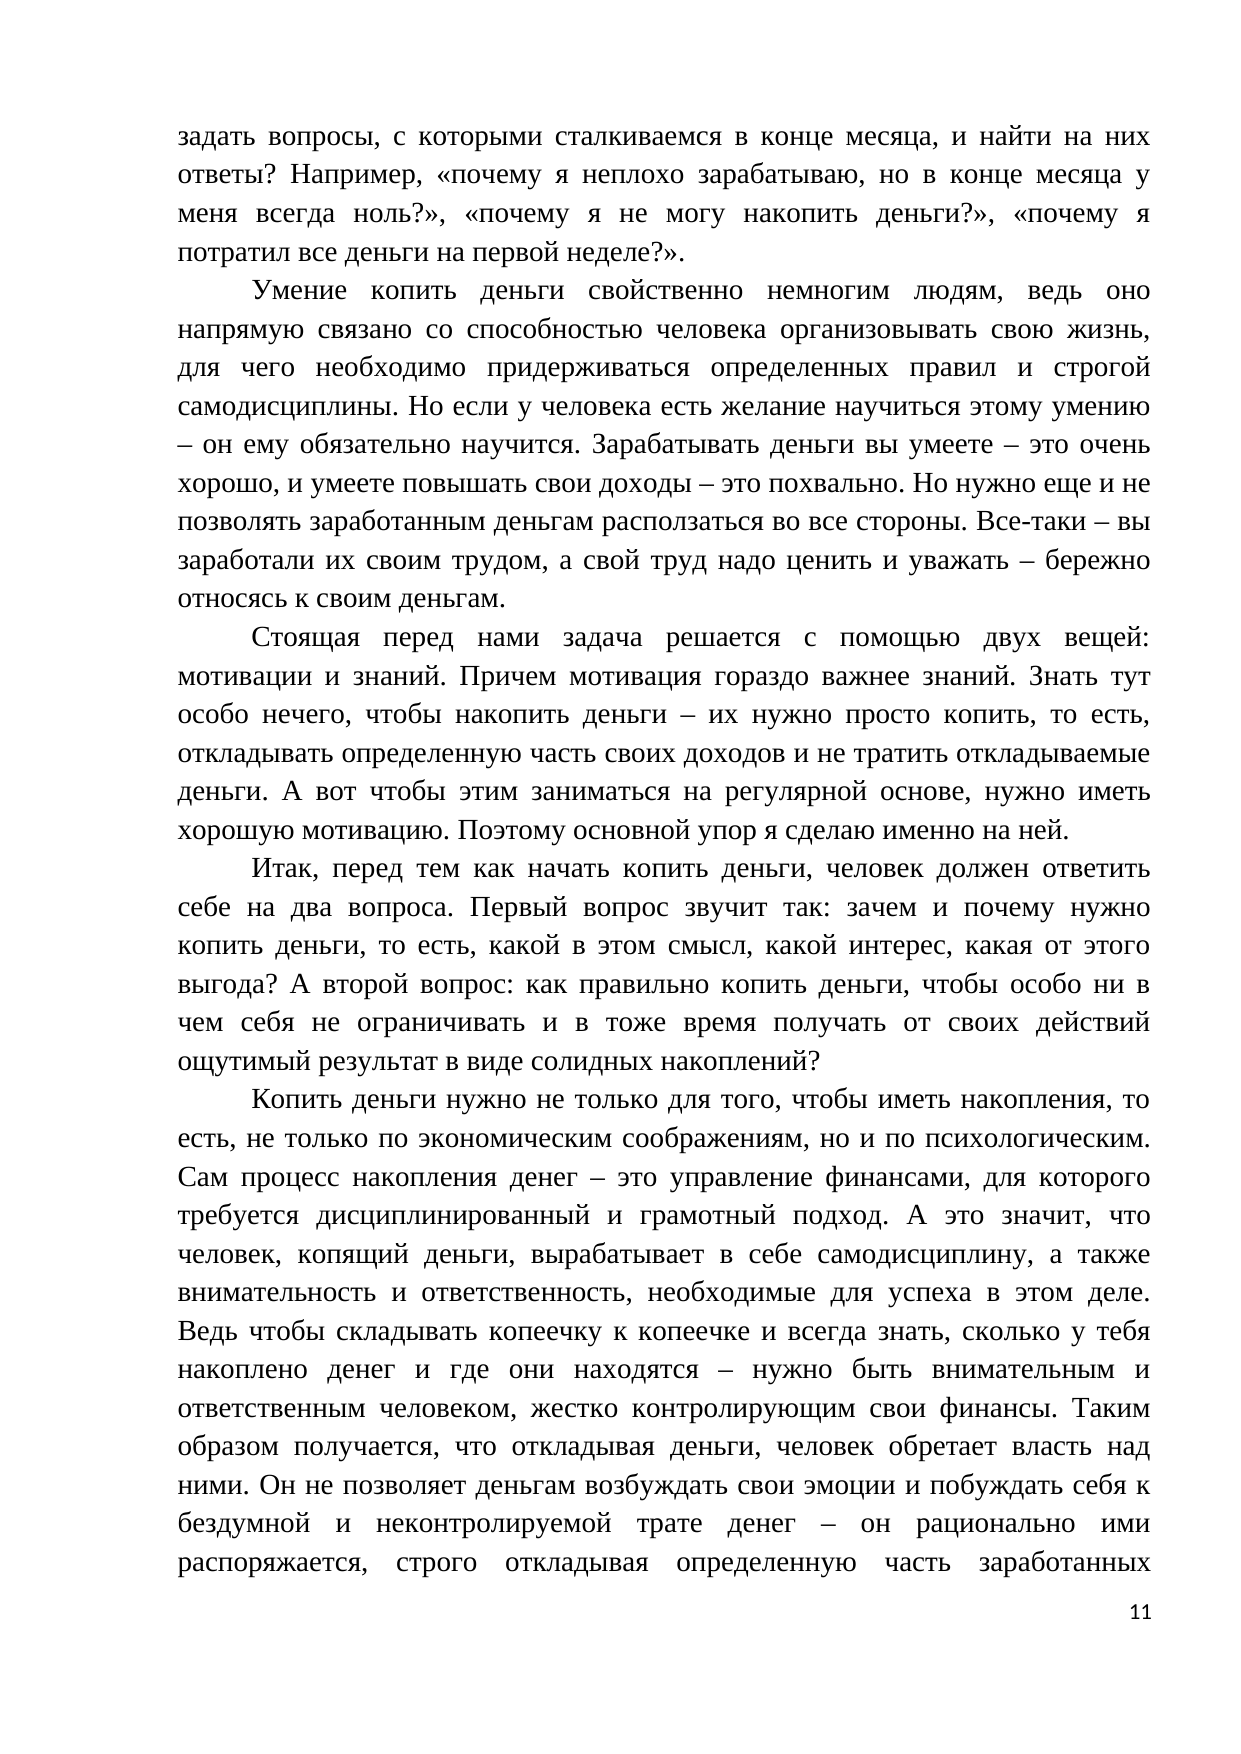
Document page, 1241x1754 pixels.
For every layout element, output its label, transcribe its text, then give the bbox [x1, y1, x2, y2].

text Итак, перед тем как начать копить деньги, человек должен ответить себе на два вопроса. Первый вопрос звучит так: зачем и почему нужно копить деньги, то есть, какой в этом смысл, какой интерес, какая от этого выгода? А второй вопрос: как правильно копить деньги, чтобы особо ни в чем себя не ограничивать и в тоже время получать от своих действий ощутимый результат в виде солидных накоплений? [177, 850, 1152, 1077]
text Умение копить деньги свойственно немногим людям, ведь оно напрямую связано со способностью человека организовывать свою жизнь, для чего необходимо придерживаться определенных правил и строгой самодисциплины. Но если у человека есть желание научиться этому умению – он ему обязательно научится. Зарабатывать деньги вы умеете – это очень хорошо, и умеете повышать свои доходы – это похвально. Но нужно еще и не позволять заработанным деньгам расползаться во все стороны. Все-таки – вы заработали их своим трудом, а свой труд надо ценить и уважать – бережно относясь к своим деньгам. [177, 272, 1152, 614]
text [177, 1082, 1152, 1578]
text Стоящая перед нами задача решается с помощью двух вещей: мотивации и знаний. Причем мотивация гораздо важнее знаний. Знать тут особо нечего, чтобы накопить деньги – их нужно просто копить, то есть, откладывать определенную часть своих доходов и не тратить откладываемые деньги. А вот чтобы этим заниматься на регулярной основе, нужно иметь хорошую мотивацию. Поэтому основной упор я сделаю именно на ней. [177, 619, 1152, 845]
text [177, 118, 1152, 267]
